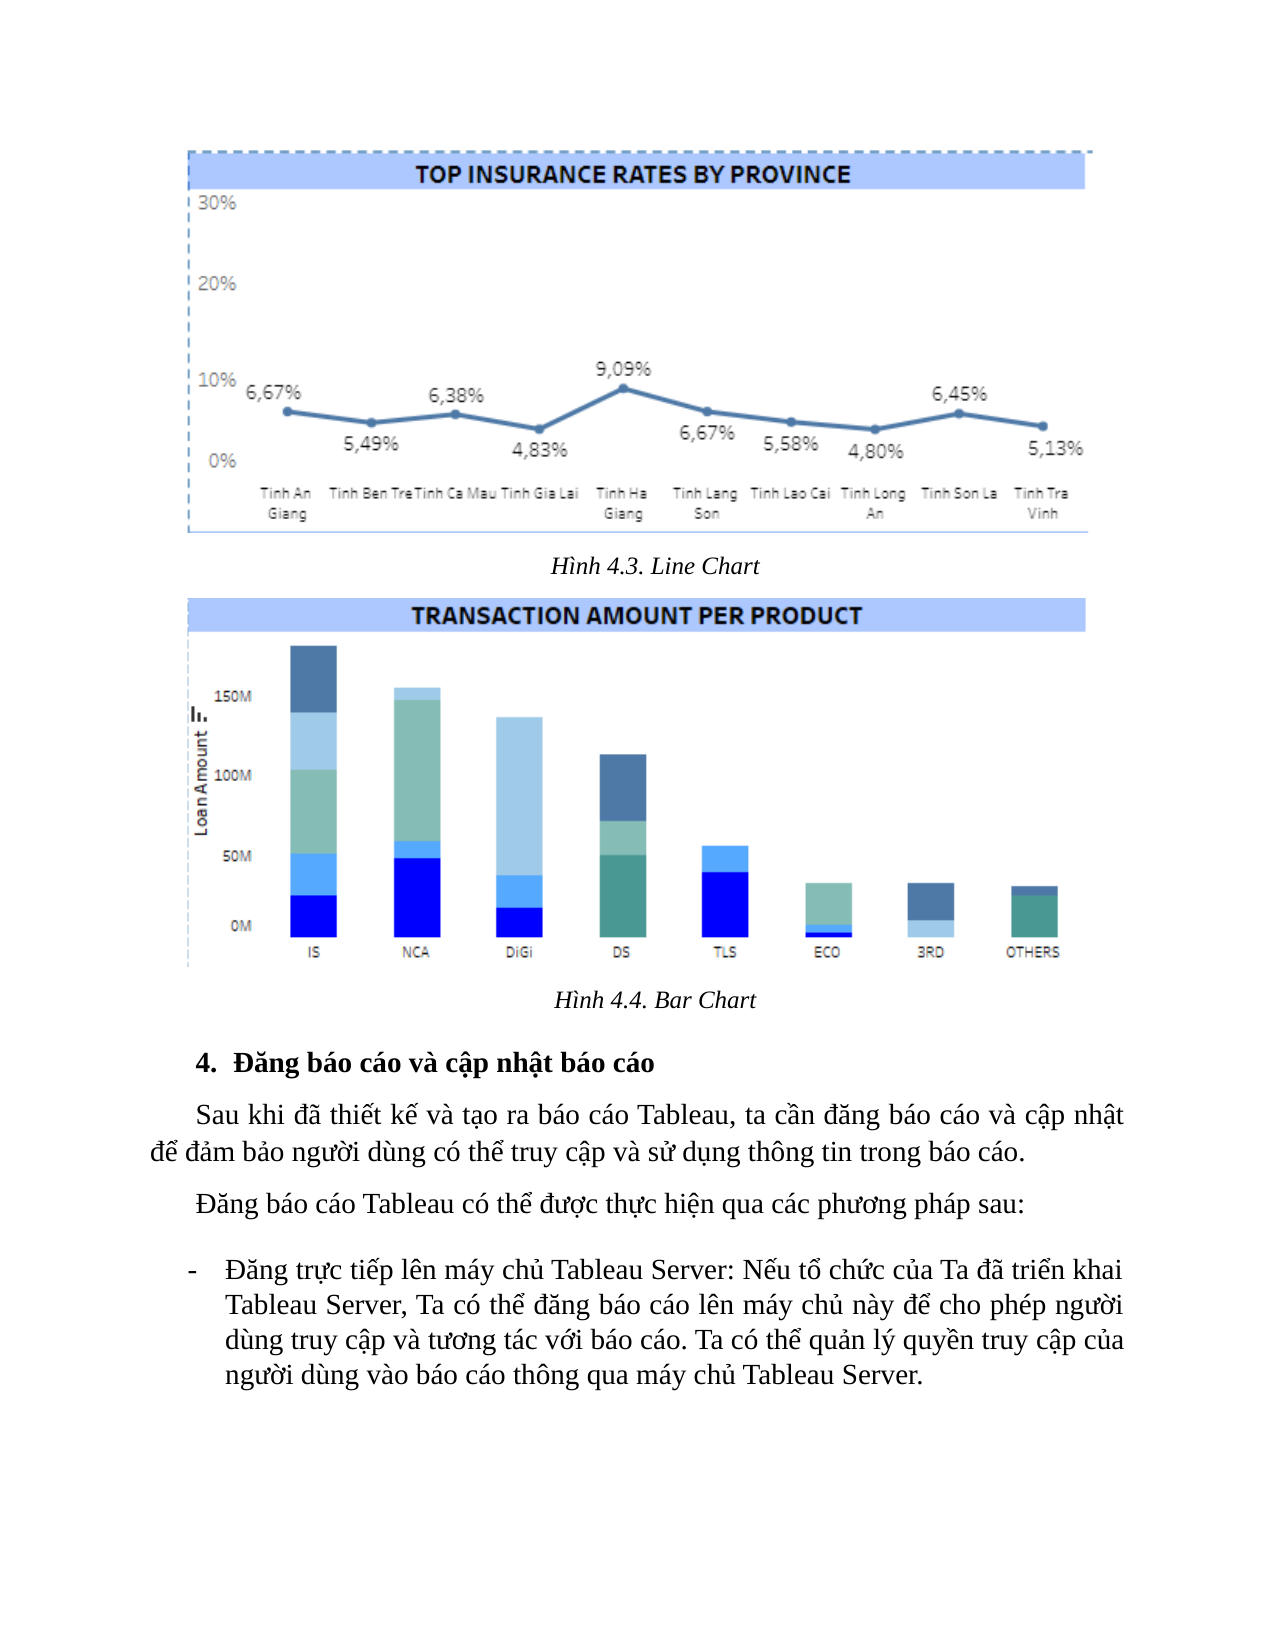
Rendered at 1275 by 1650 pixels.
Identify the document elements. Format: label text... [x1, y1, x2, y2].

list Đăng trực tiếp lên máy chủ Tableau Server: Nếu tổ chức của Ta đã triển khai Tableau Server, Ta có thể đăng báo cáo lên máy chủ này để cho phép người dùng truy cập và tương tác với báo cáo. Ta có thể quản lý quyền truy cập của người dùng vào báo cáo thông qua máy chủ Tableau Server. [187, 1252, 1125, 1391]
text Hình 4.3. Line Chart [150, 551, 1125, 580]
text Sau khi đã thiết kế và tạo ra báo cáo Tableau, ta cần đăng báo cáo và cập nhật để đảm bảo người dùng có thể truy cập và sử dụng thông tin trong báo cáo. [150, 1097, 1125, 1167]
text Hình 4.4. Bar Chart [150, 985, 1125, 1014]
picture [187, 598, 1089, 967]
text Đăng báo cáo Tableau có thể được thực hiện qua các phương pháp sau: [150, 1186, 1125, 1220]
picture [187, 150, 1093, 533]
list Đăng báo cáo và cập nhật báo cáo [195, 1046, 1125, 1079]
